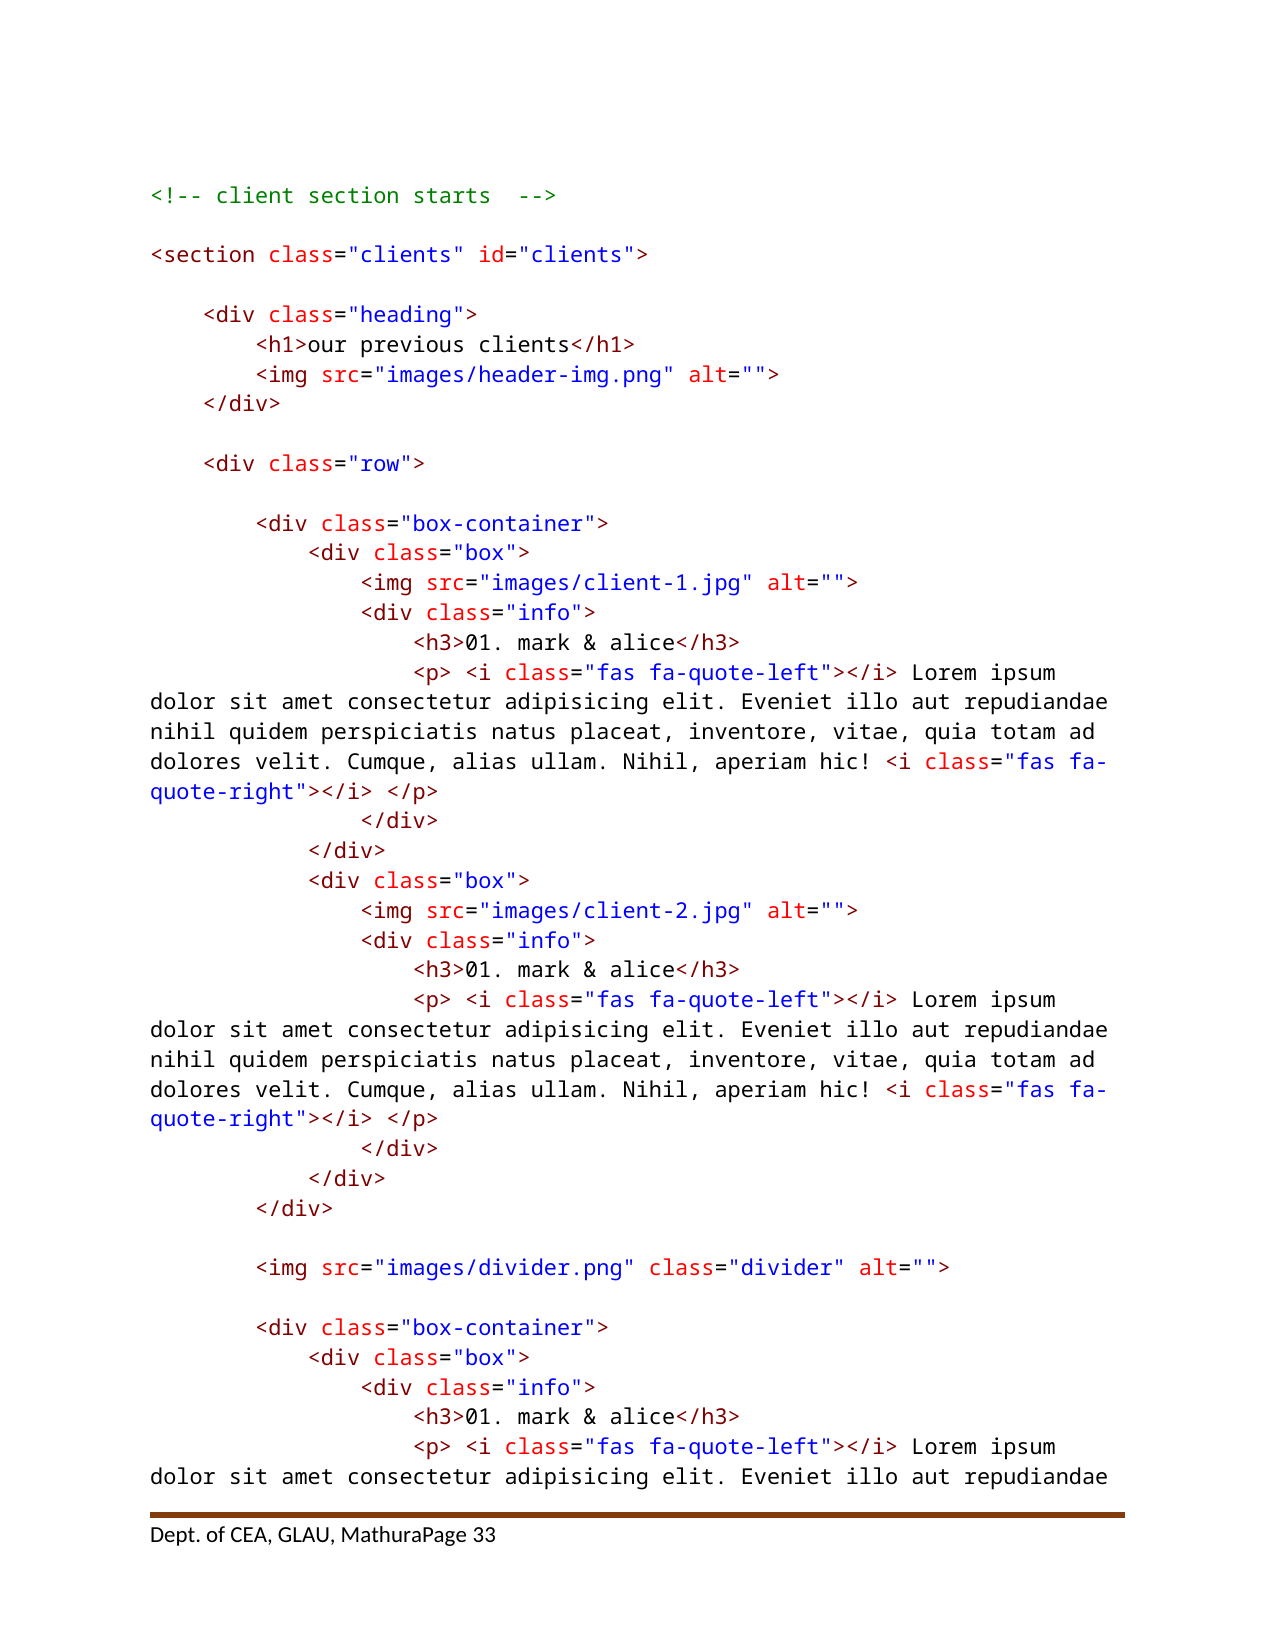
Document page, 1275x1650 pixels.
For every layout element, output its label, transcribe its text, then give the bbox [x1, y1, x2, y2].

text <section class="clients" id="clients"> [150, 239, 1125, 269]
text <div class="box-container"> [150, 507, 1125, 537]
text <!-- client section starts --> [150, 180, 1125, 209]
text <h3>01. mark & alice</h3> [150, 1401, 1125, 1431]
text </div> [150, 388, 1125, 418]
text <div class="row"> [150, 448, 1125, 478]
text <img src="images/divider.png" class="divider" alt=""> [150, 1252, 1125, 1282]
text <div class="box-container"> [150, 1312, 1125, 1342]
text <div class="box"> [150, 537, 1125, 567]
text <div class="box"> [150, 865, 1125, 895]
text </div> [150, 835, 1125, 865]
text <h3>01. mark & alice</h3> [150, 954, 1125, 984]
text <div class="heading"> [150, 299, 1125, 329]
text <div class="info"> [150, 597, 1125, 627]
text </div> [150, 1193, 1125, 1222]
text <div class="info"> [150, 924, 1125, 954]
text </div> [150, 805, 1125, 835]
text <img src="images/header-img.png" alt=""> [150, 358, 1125, 388]
text <h1>our previous clients</h1> [150, 329, 1125, 358]
text </div> [150, 1163, 1125, 1193]
text <div class="info"> [150, 1371, 1125, 1401]
text <h3>01. mark & alice</h3> [150, 627, 1125, 656]
text <img src="images/client-1.jpg" alt=""> [150, 567, 1125, 597]
text <img src="images/client-2.jpg" alt=""> [150, 895, 1125, 924]
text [150, 1431, 1125, 1491]
text </div> [150, 1133, 1125, 1163]
text <div class="box"> [150, 1342, 1125, 1371]
